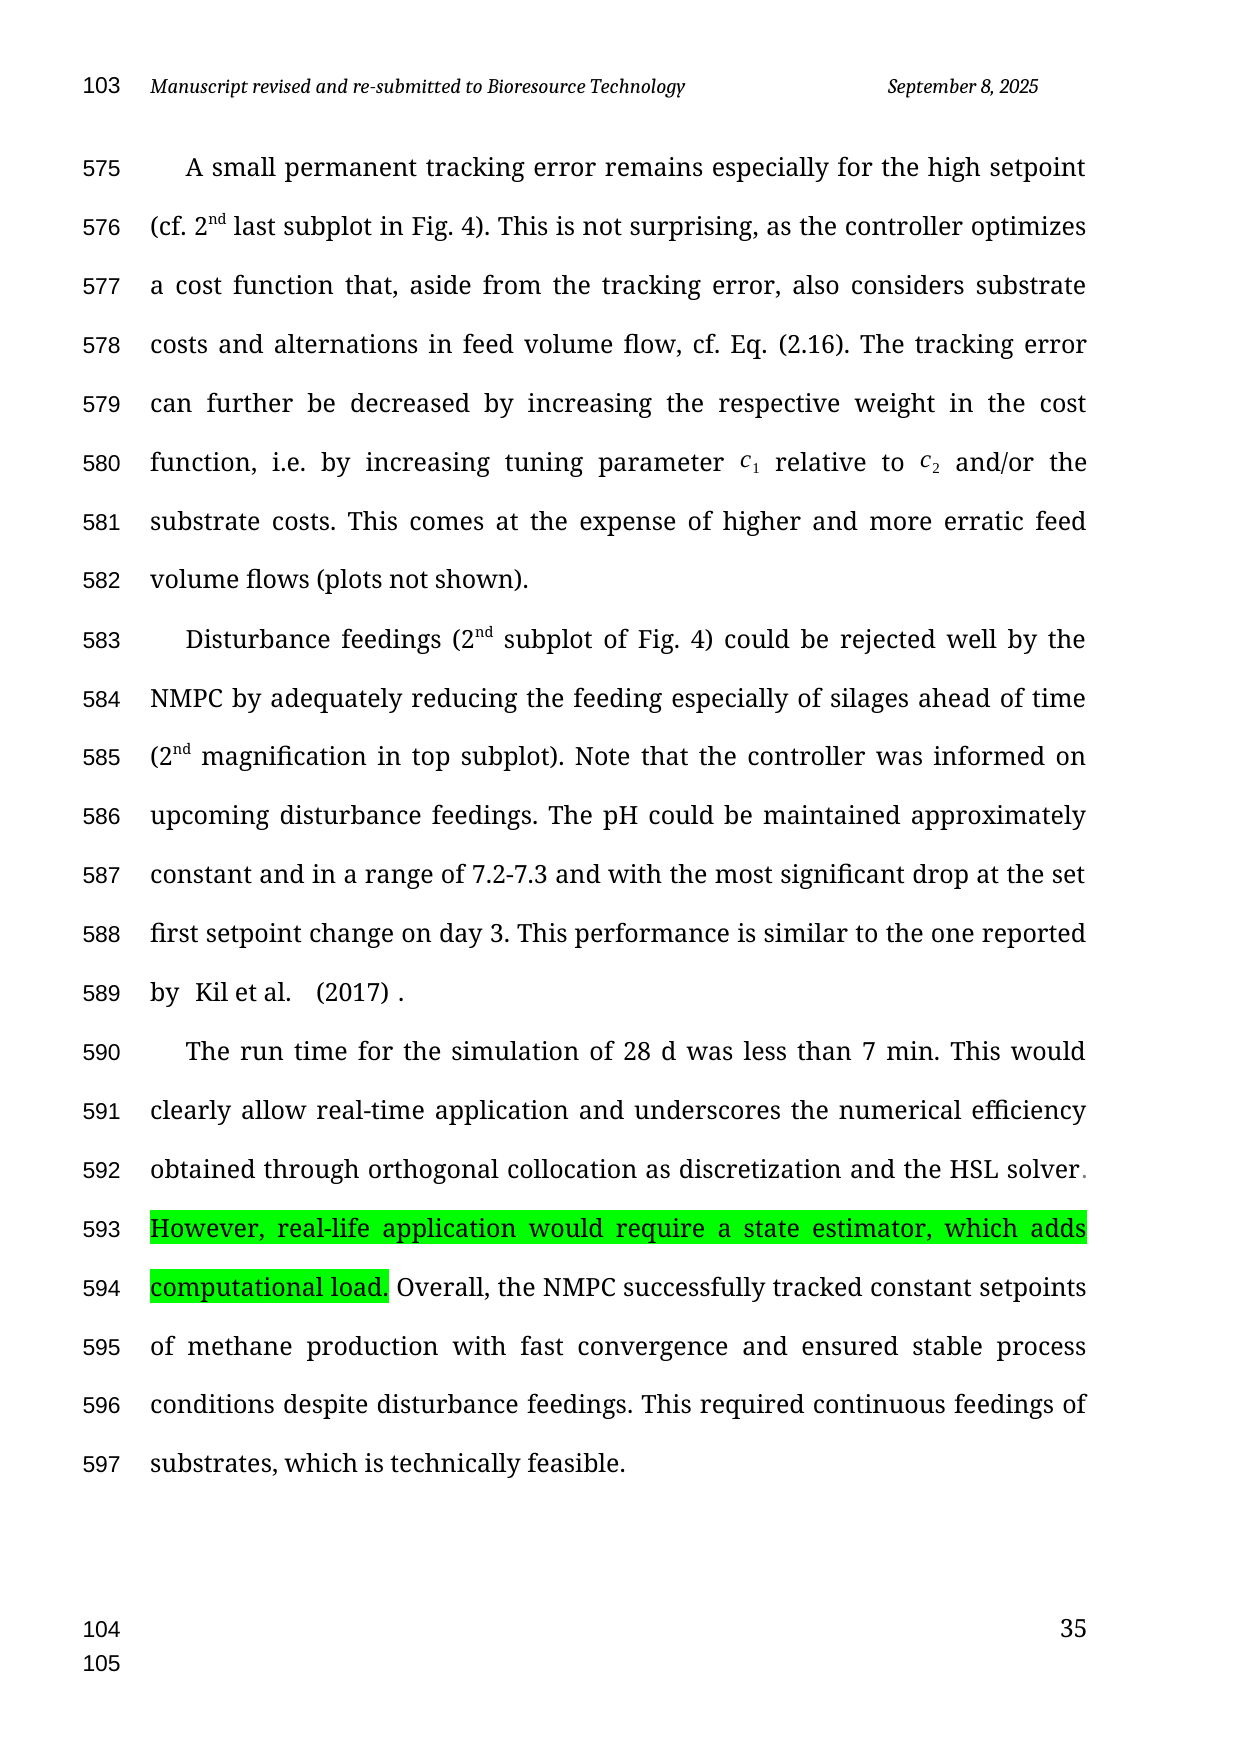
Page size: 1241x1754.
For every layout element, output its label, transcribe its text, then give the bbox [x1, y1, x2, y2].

text Disturbance feedings (2nd subplot of Fig. 4) could be rejected well by the NMPC by adequately reducing the feeding especially of silages ahead of time (2nd magnification in top subplot). Note that the controller was informed on upcoming disturbance feedings. The pH could be maintained approximately constant and in a range of 7.2-7.3 and with the most significant drop at the set first setpoint change on day 3. This performance is similar to the one reported by . [150, 621, 1087, 1008]
text A small permanent tracking error remains especially for the high setpoint (cf. 2nd last subplot in Fig. 4). This is not surprising, as the controller optimizes a cost function that, aside from the tracking error, also considers substrate costs and alternations in feed volume flow, cf. Eq. (2.16). The tracking error can further be decreased by increasing the respective weight in the cost function, i.e. by increasing tuning parameter relative to and/or the substrate costs. This comes at the expense of higher and more erratic feed volume flows (plots not shown). [150, 150, 1087, 596]
text The run time for the simulation of 28 d was less than 7 min. This would clearly allow real-time application and underscores the numerical efficiency obtained through orthogonal collocation as discretization and the HSL solver. However, real-life application would require a state estimator, which adds computational load. Overall, the NMPC successfully tracked constant setpoints of methane production with fast convergence and ensured stable process conditions despite disturbance feedings. This required continuous feedings of substrates, which is technically feasible. [150, 1034, 1087, 1210]
text The run time for the simulation of 28 d was less than 7 min. This would clearly allow real-time application and underscores the numerical efficiency obtained through orthogonal collocation as discretization and the HSL solver. However, real-life application would require a state estimator, which adds computational load. Overall, the NMPC successfully tracked constant setpoints of methane production with fast convergence and ensured stable process conditions despite disturbance feedings. This required continuous feedings of substrates, which is technically feasible. [150, 1244, 1087, 1480]
